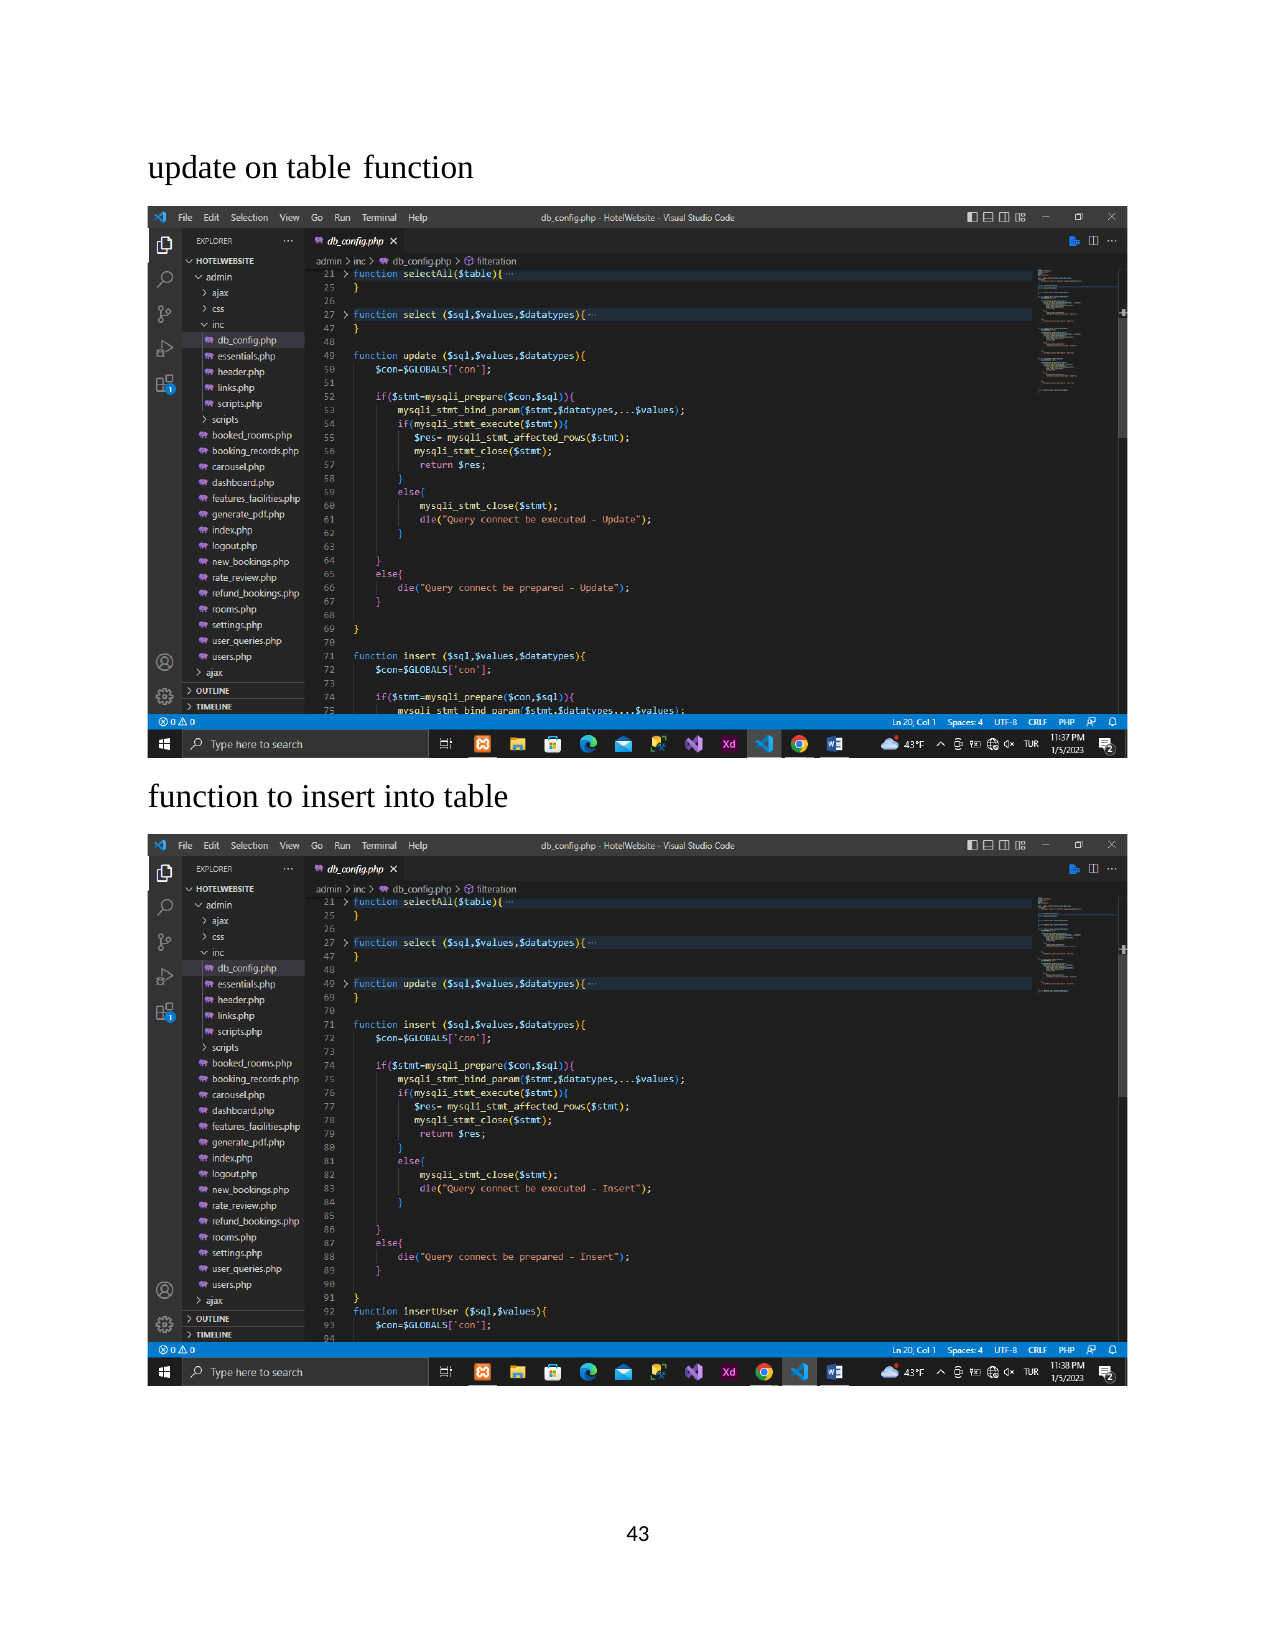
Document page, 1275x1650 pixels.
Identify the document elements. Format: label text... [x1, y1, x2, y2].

text function to insert into table [148, 776, 1127, 815]
text update on table function [148, 148, 1127, 186]
picture [147, 834, 1128, 1386]
picture [147, 206, 1128, 758]
